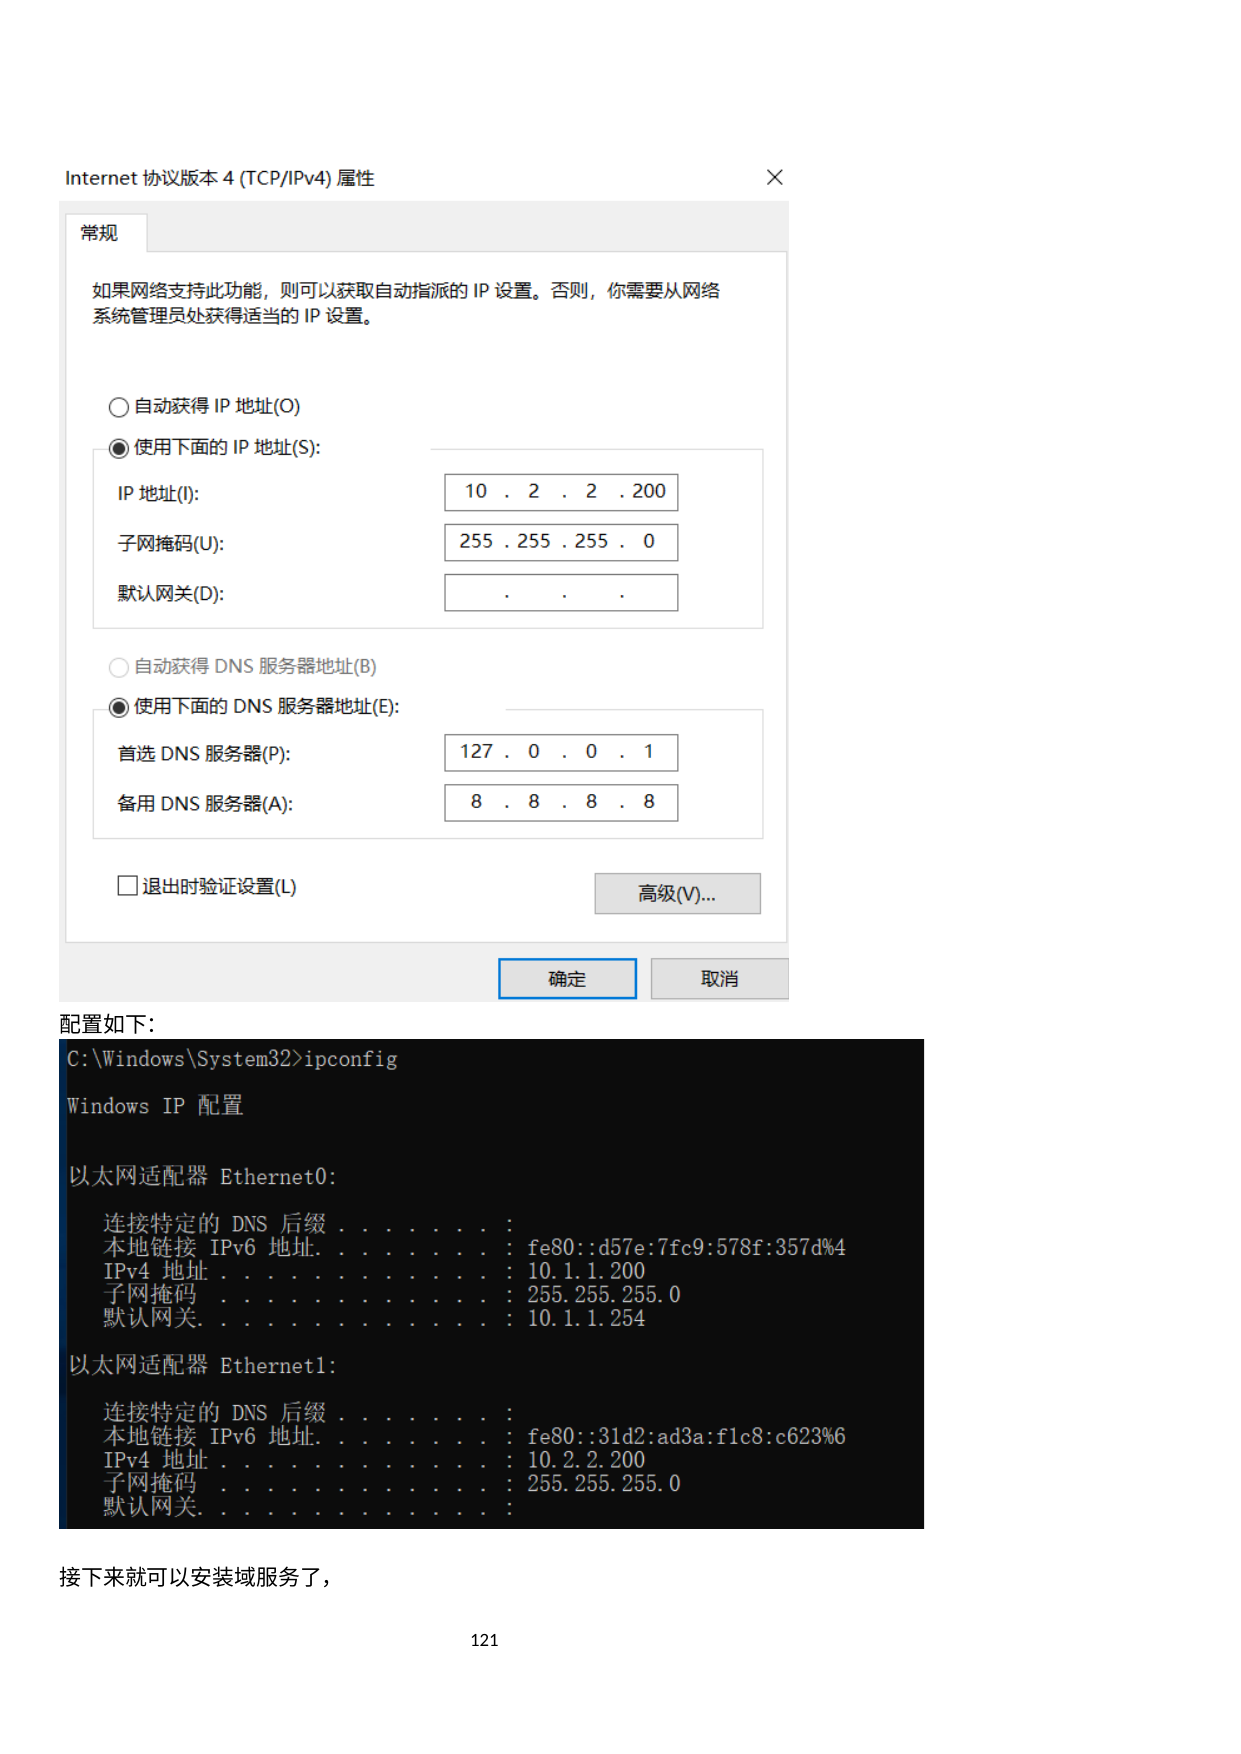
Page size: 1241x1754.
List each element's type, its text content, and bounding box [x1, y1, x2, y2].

picture [59, 1039, 925, 1529]
picture [59, 162, 789, 1002]
text 接下来就可以安装域服务了， [59, 1559, 1181, 1592]
text 配置如下： [59, 1007, 1181, 1039]
